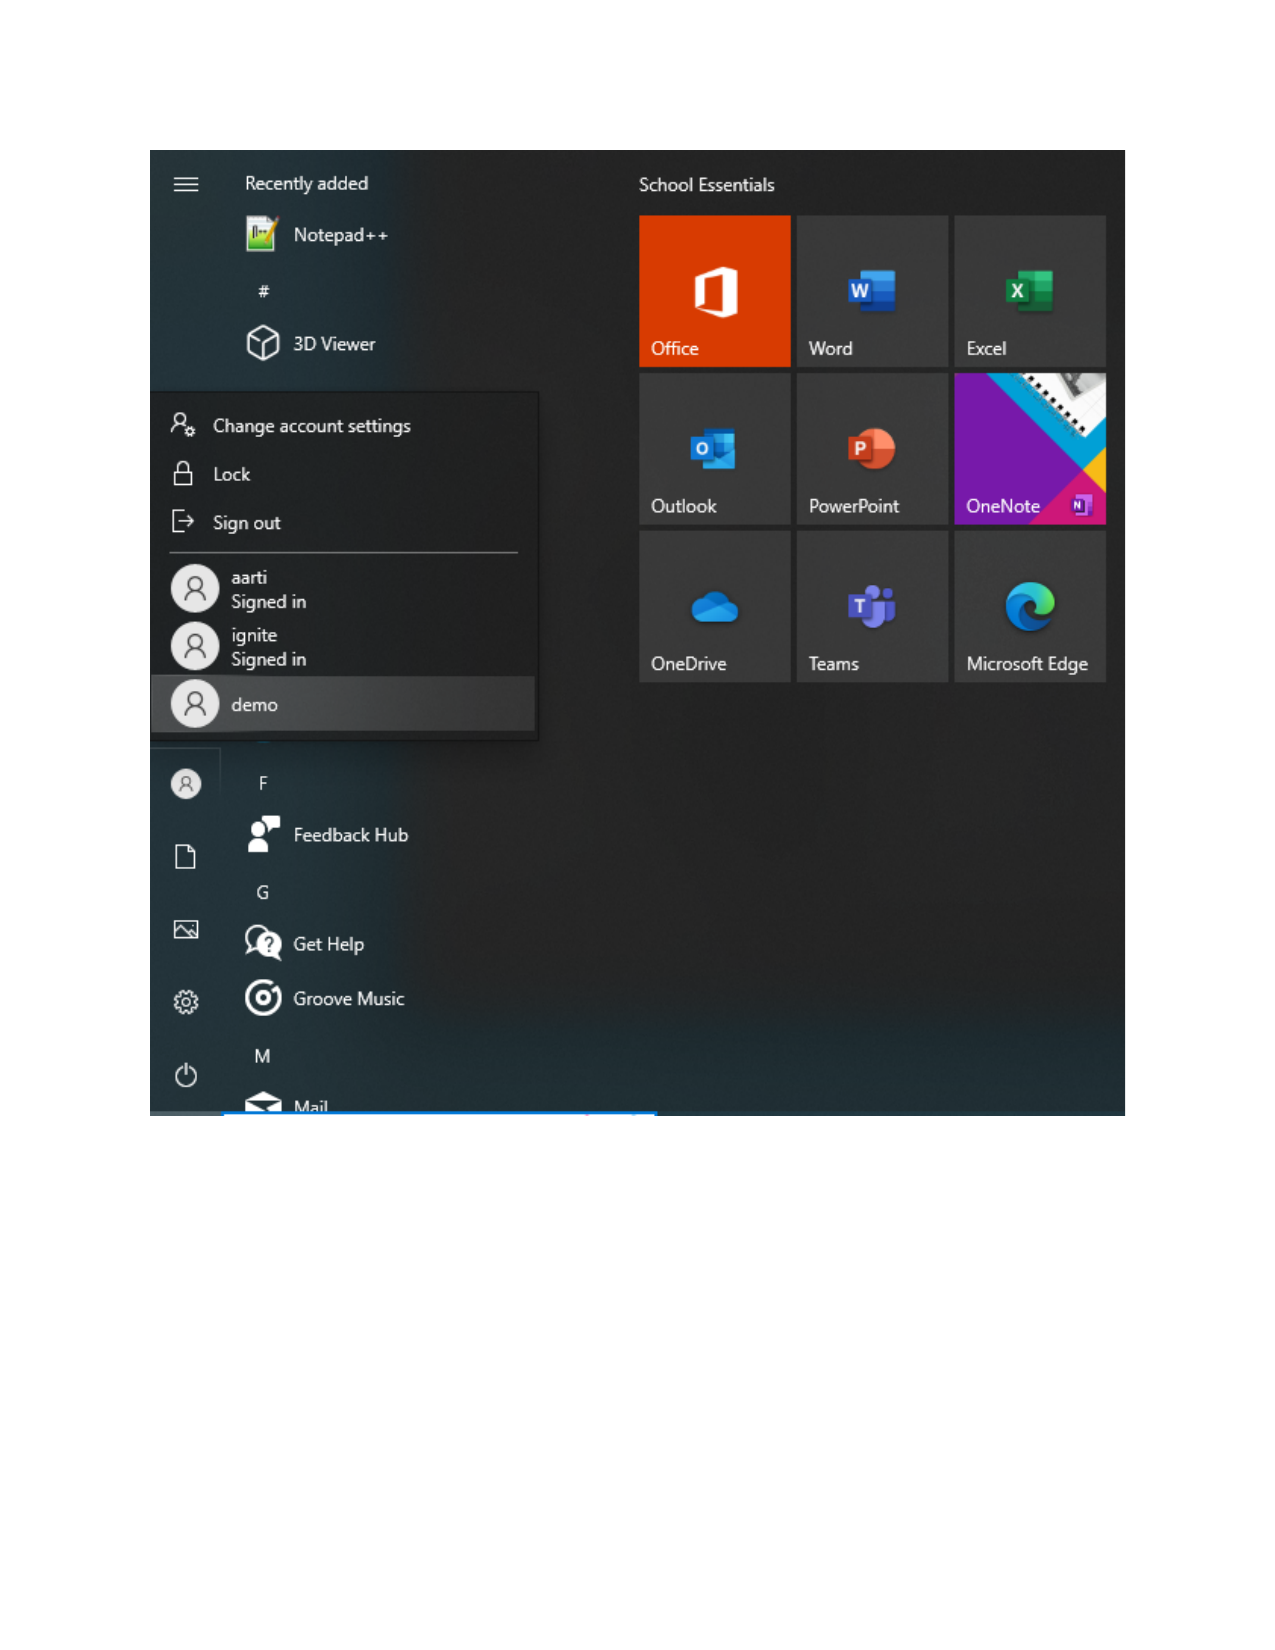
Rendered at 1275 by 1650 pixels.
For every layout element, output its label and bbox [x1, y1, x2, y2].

picture [150, 150, 1125, 1116]
